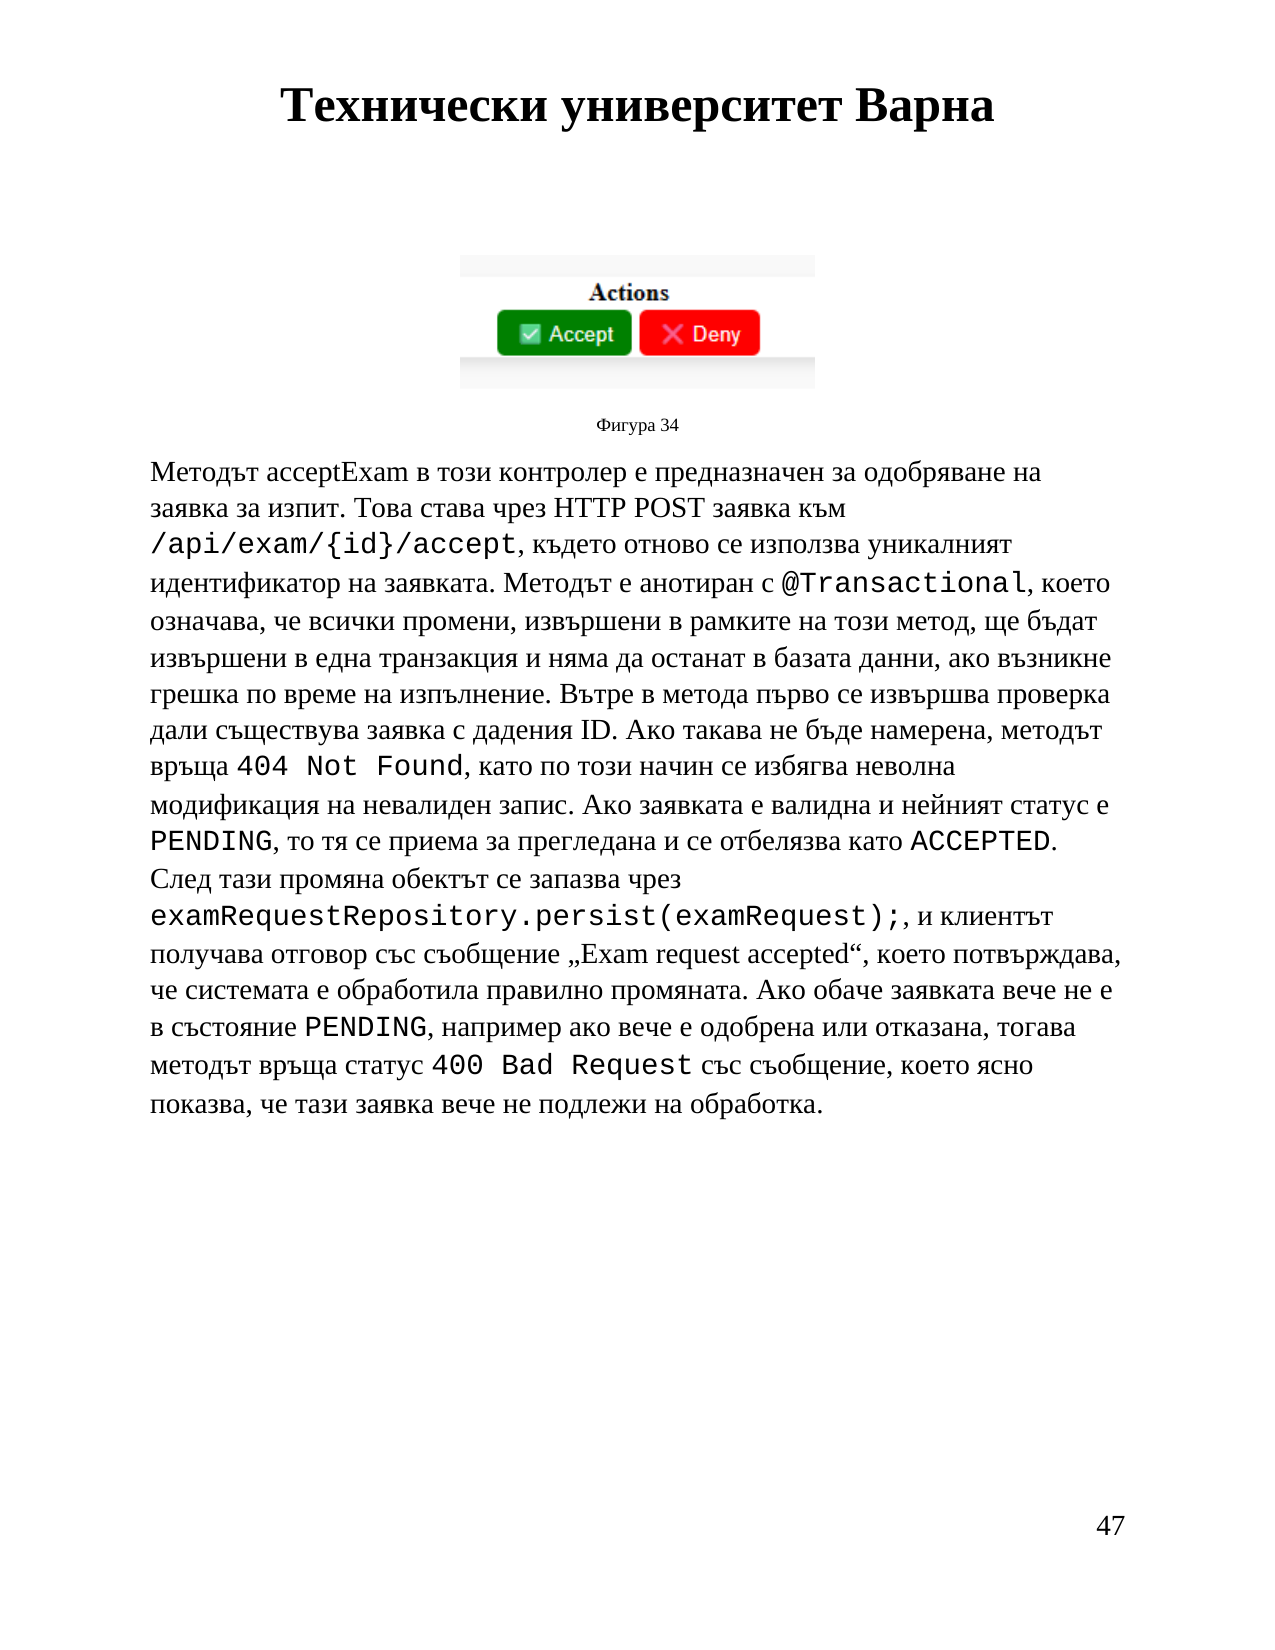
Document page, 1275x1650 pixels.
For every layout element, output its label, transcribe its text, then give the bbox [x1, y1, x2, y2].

text Методът acceptExam в този контролер е предназначен за одобряване на заявка за изпит. Това става чрез HTTP POST заявка към /api/exam/{id}/accept, където отново се използва уникалният идентификатор на заявката. Методът е анотиран с @Transactional, което означава, че всички промени, извършени в рамките на този метод, ще бъдат извършени в една транзакция и няма да останат в базата данни, ако възникне грешка по време на изпълнение. Вътре в метода първо се извършва проверка дали съществува заявка с дадения ID. Ако такава не бъде намерена, методът връща 404 Not Found, като по този начин се избягва неволна модификация на невалиден запис. Ако заявката е валидна и нейният статус е PENDING, то тя се приема за прегледана и се отбелязва като ACCEPTED. След тази промяна обектът се запазва чрез examRequestRepository.persist(examRequest);, и клиентът получава отговор със съобщение „Exam request accepted“, което потвърждава, че системата е обработила правилно промяната. Ако обаче заявката вече не е в състояние PENDING, например ако вече е одобрена или отказана, тогава методът връща статус 400 Bad Request със съобщение, което ясно показва, че тази заявка вече не подлежи на обработка. [150, 454, 1125, 1119]
picture [460, 255, 815, 400]
text Фигура 34 [150, 414, 1125, 436]
